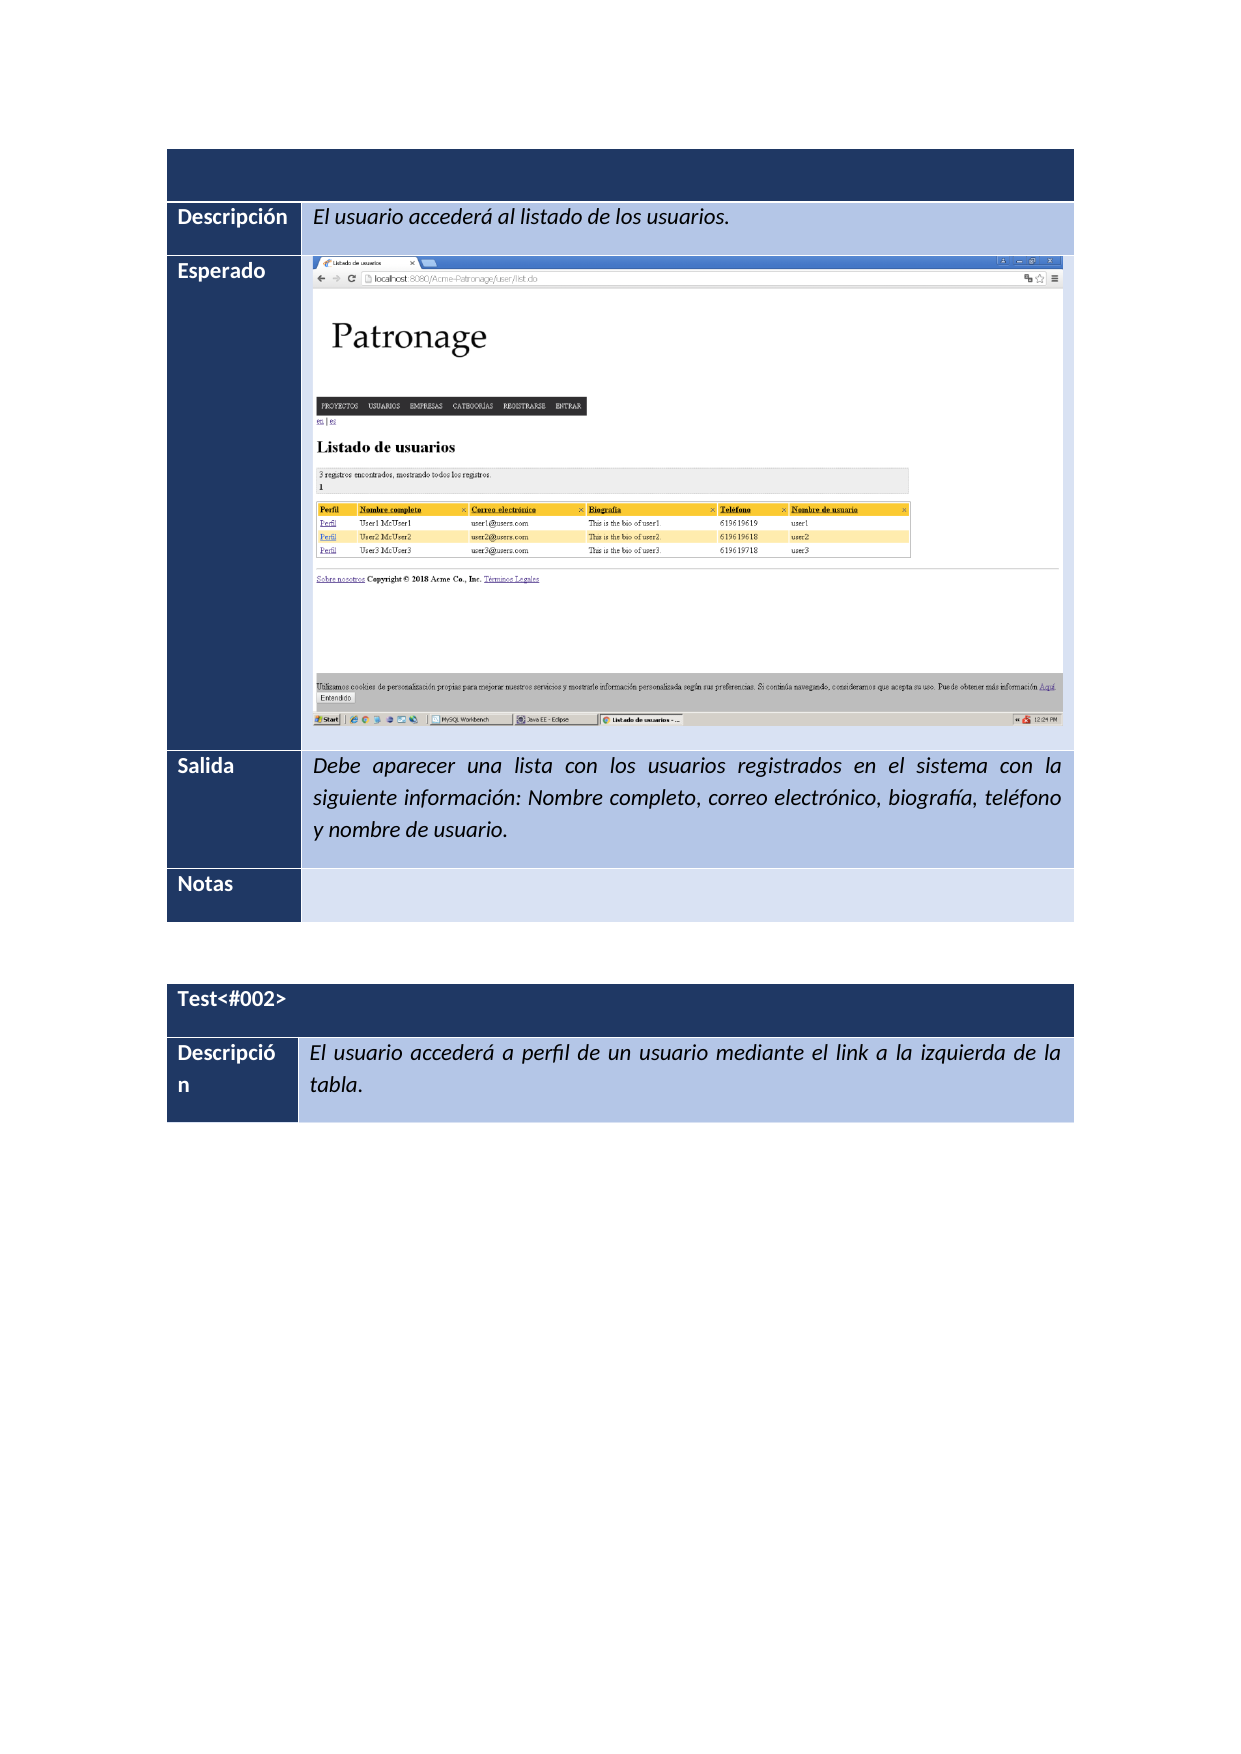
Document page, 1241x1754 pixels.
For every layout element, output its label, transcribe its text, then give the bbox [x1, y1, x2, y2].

table_cell [302, 869, 1074, 922]
picture [312, 256, 1063, 726]
table_header Test<#001> [167, 149, 1074, 201]
table_cell [302, 256, 1074, 750]
table_cell Descripción [167, 203, 301, 255]
table_cell Notas [167, 869, 301, 922]
table_cell Esperado [167, 256, 301, 750]
table_cell El usuario accederá al listado de los usuarios. [302, 203, 1074, 255]
table_cell Salida [167, 751, 301, 868]
table_cell El usuario accederá a perfil de un usuario mediante el link a la izquierda de la tabla. [299, 1038, 1074, 1122]
table_header Test<#002> [167, 984, 1074, 1037]
table_cell Descripción [167, 1038, 298, 1122]
table_cell Debe aparecer una lista con los usuarios registrados en el sistema con la siguiente información: Nombre completo, correo electrónico, biografía, teléfono y nombre de usuario. [302, 751, 1074, 868]
